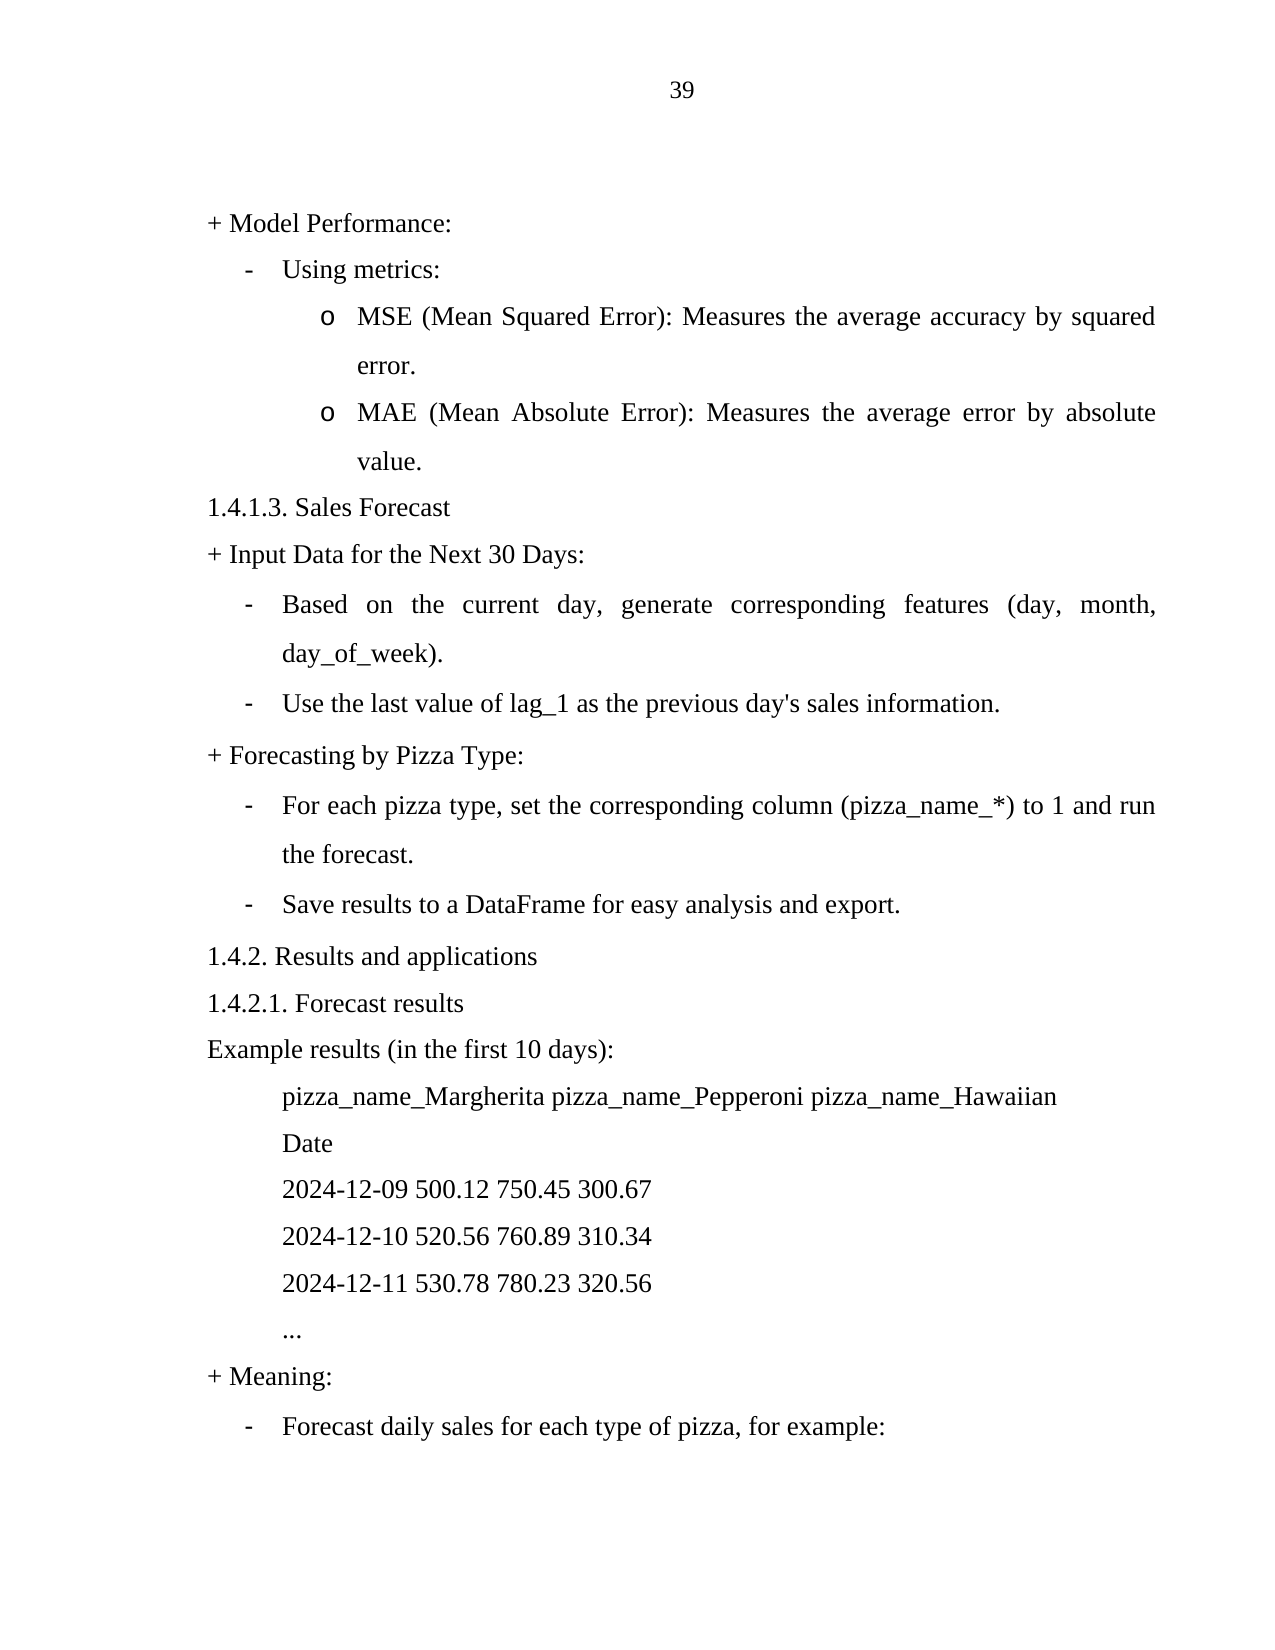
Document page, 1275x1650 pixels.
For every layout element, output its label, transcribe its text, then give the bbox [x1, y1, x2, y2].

text Example results (in the first 10 days): [207, 1033, 1157, 1064]
text + Meaning: [207, 1360, 1157, 1391]
text 2024-12-09 500.12 750.45 300.67 [282, 1173, 1157, 1204]
text 2024-12-10 520.56 760.89 310.34 [282, 1220, 1157, 1251]
list Use the last value of lag_1 as the previous day's sales information. [244, 684, 1157, 721]
list For each pizza type, set the corresponding column (pizza_name_*) to 1 and run the forecast. [244, 786, 1157, 869]
text ... [282, 1313, 1157, 1344]
text + Forecasting by Pizza Type: [207, 739, 1157, 770]
text + Model Performance: [207, 207, 1157, 238]
list Forecast daily sales for each type of pizza, for example: [244, 1407, 1157, 1444]
list MSE (Mean Squared Error): Measures the average accuracy by squared error. [319, 300, 1157, 380]
text pizza_name_Margherita pizza_name_Pepperoni pizza_name_Hawaiian [282, 1080, 1157, 1111]
text Date [282, 1127, 1157, 1158]
text + Input Data for the Next 30 Days: [207, 538, 1157, 569]
text 1.4.2.1. Forecast results [207, 987, 1157, 1018]
text 2024-12-11 530.78 780.23 320.56 [282, 1267, 1157, 1298]
text 1.4.1.3. Sales Forecast [207, 491, 1157, 522]
text 1.4.2. Results and applications [207, 940, 1157, 971]
list Using metrics: [244, 253, 1157, 284]
list Based on the current day, generate corresponding features (day, month, day_of_week). [244, 585, 1157, 668]
list MAE (Mean Absolute Error): Measures the average error by absolute value. [319, 396, 1157, 476]
list Save results to a DataFrame for easy analysis and export. [244, 885, 1157, 922]
